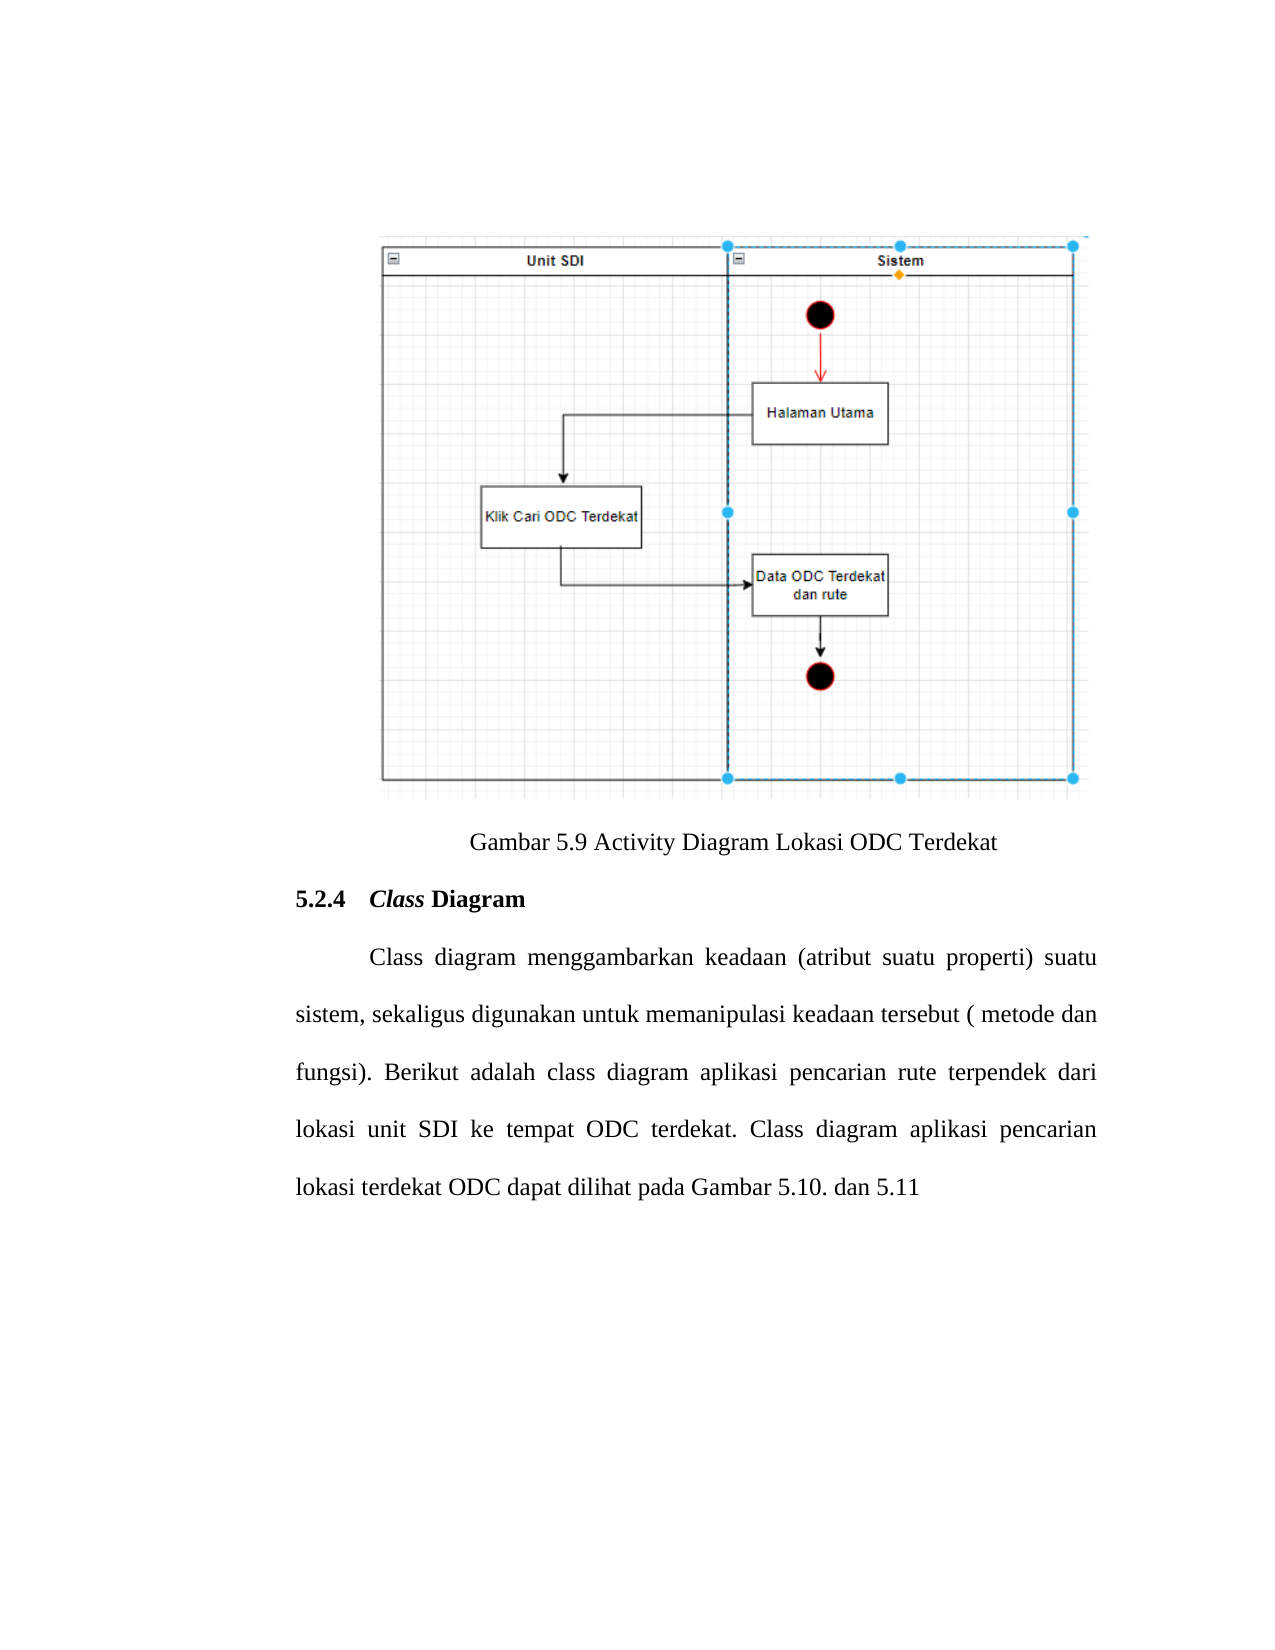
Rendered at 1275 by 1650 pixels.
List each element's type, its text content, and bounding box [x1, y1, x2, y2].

text 5.2.4 Class Diagram [295, 884, 1098, 913]
picture [378, 236, 1089, 799]
text Class diagram menggambarkan keadaan (atribut suatu properti) suatu sistem, sekaligus digunakan untuk memanipulasi keadaan tersebut ( metode dan fungsi). Berikut adalah class diagram aplikasi pencarian rute terpendek dari lokasi unit SDI ke tempat ODC terdekat. Class diagram aplikasi pencarian lokasi terdekat ODC dapat dilihat pada Gambar 5.10. dan 5.11 [295, 942, 1098, 1201]
text Gambar 5.9 Activity Diagram Lokasi ODC Terdekat [369, 827, 1098, 856]
